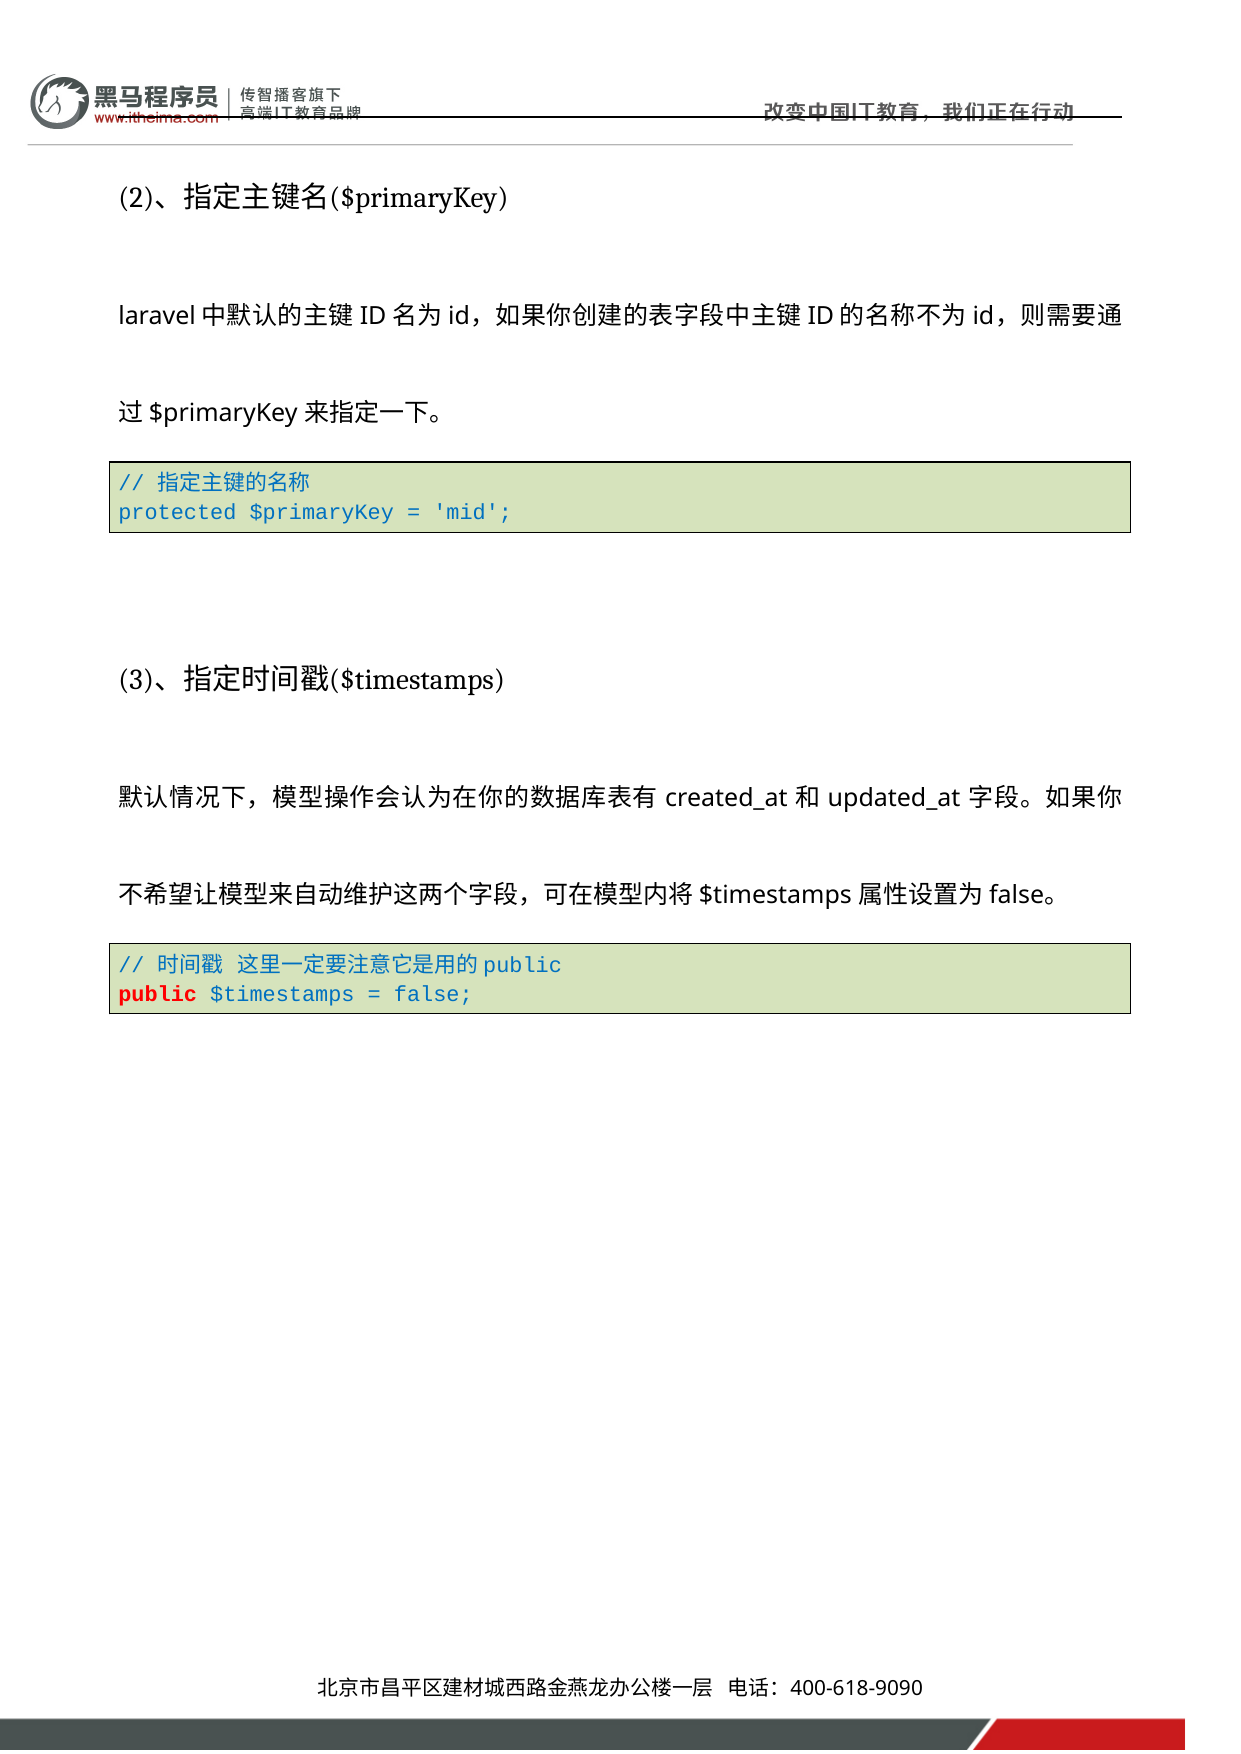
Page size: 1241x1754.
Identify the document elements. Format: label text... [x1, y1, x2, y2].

text 默认情况下，模型操作会认为在你的数据库表有 created_at 和 updated_at 字段。如果你不希望让模型来自动维护这两个字段，可在模型内将 $timestamps 属性设置为 false。 [118, 763, 1122, 925]
text protected $primaryKey = 'mid'; [110, 494, 1130, 532]
picture [0, 3, 1176, 153]
text // 指定主键的名称 [110, 463, 1130, 494]
text // 时间戳 这里一定要注意它是用的public [110, 944, 1130, 976]
text public $timestamps = false; [110, 976, 1130, 1013]
subtitle (2)、指定主键名($primaryKey) [118, 162, 1122, 227]
picture [0, 1659, 1186, 1750]
subtitle (3)、指定时间戳($timestamps) [118, 644, 1122, 709]
text laravel中默认的主键ID名为id，如果你创建的表字段中主键ID的名称不为id，则需要通过 $primaryKey 来指定一下。 [118, 281, 1122, 443]
